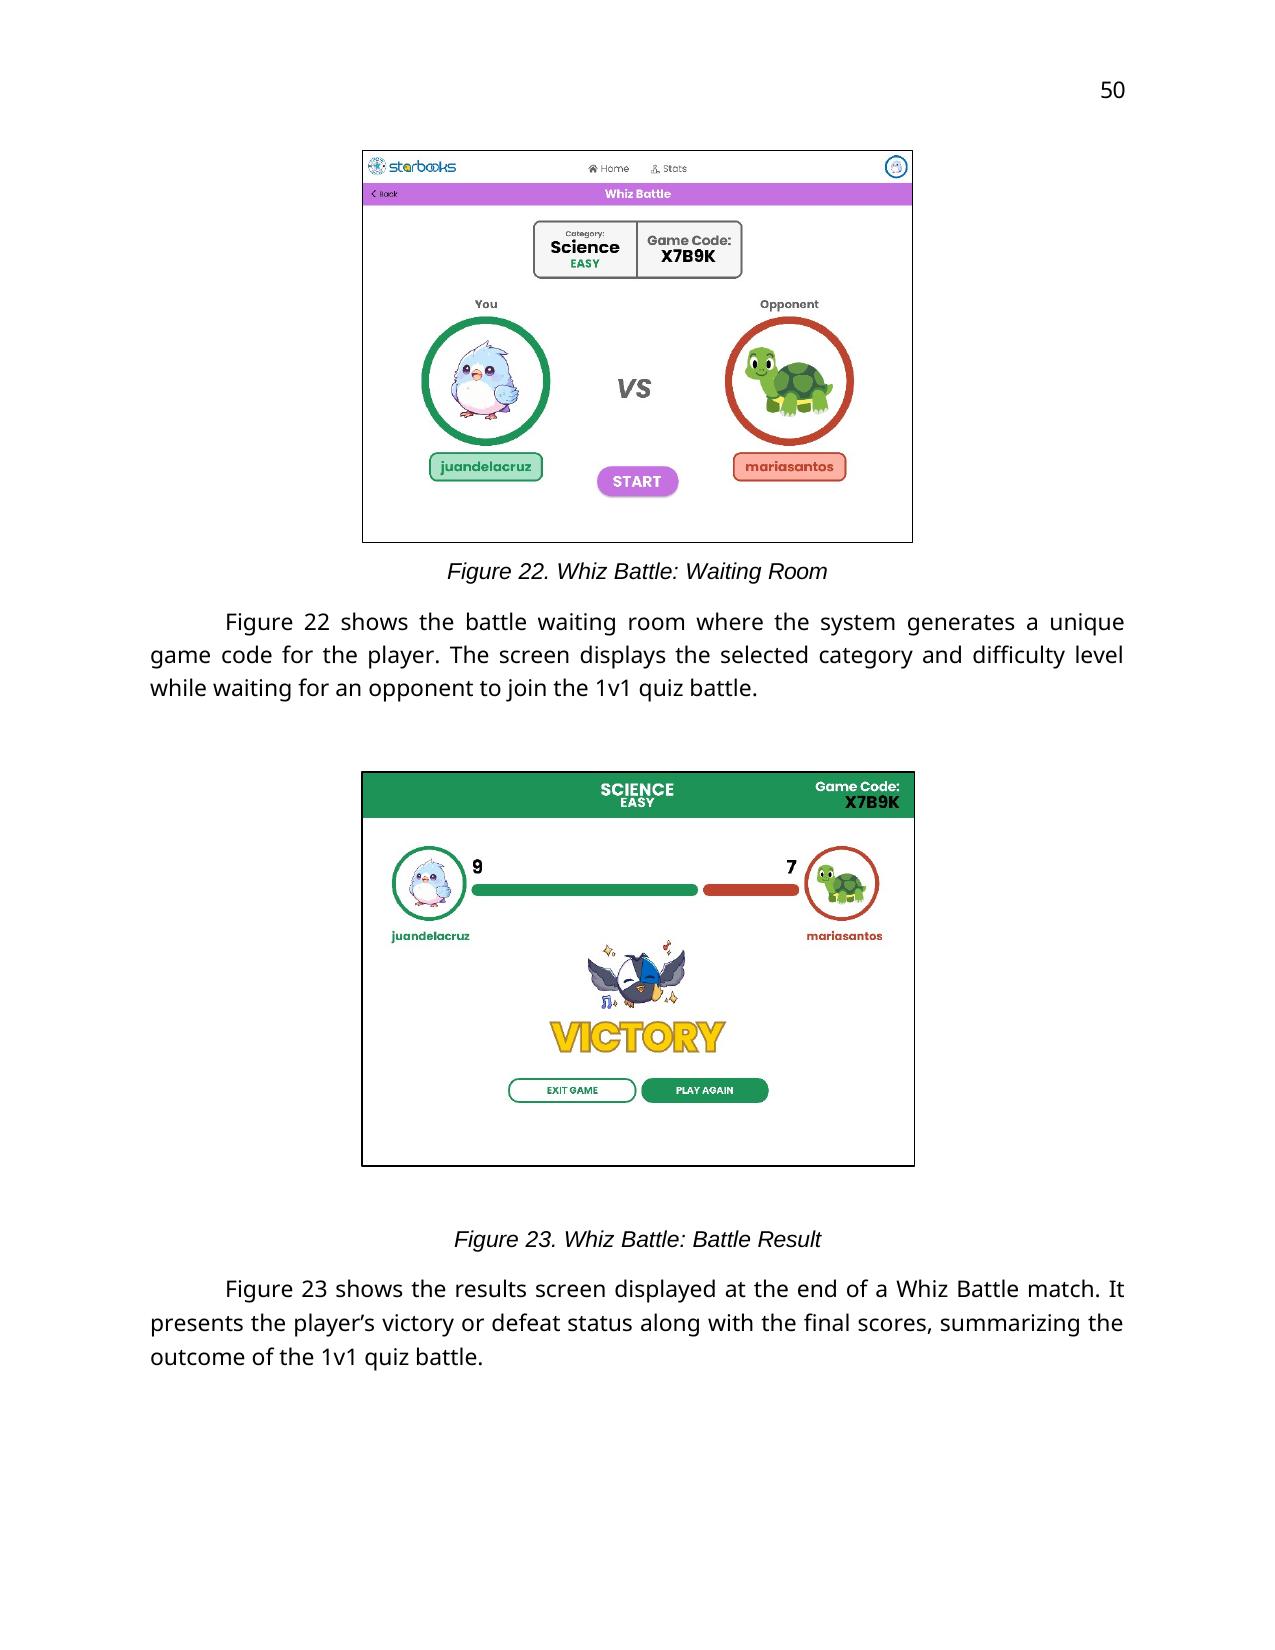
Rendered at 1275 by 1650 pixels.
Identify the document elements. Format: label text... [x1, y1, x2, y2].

text Figure 23. Whiz Battle: Battle Result [191, 1226, 1084, 1252]
picture [363, 773, 914, 1103]
text Figure 22 shows the battle waiting room where the system generates a unique game code for the player. The screen displays the selected category and difficulty level while waiting for an opponent to join the 1v1 quiz battle. [150, 606, 1125, 703]
text Figure 22. Whiz Battle: Waiting Room [191, 558, 1084, 584]
picture [363, 155, 912, 499]
text Figure 23 shows the results screen displayed at the end of a Whiz Battle match. It presents the player’s victory or defeat status along with the final scores, summarizing the outcome of the 1v1 quiz battle. [150, 1273, 1124, 1372]
